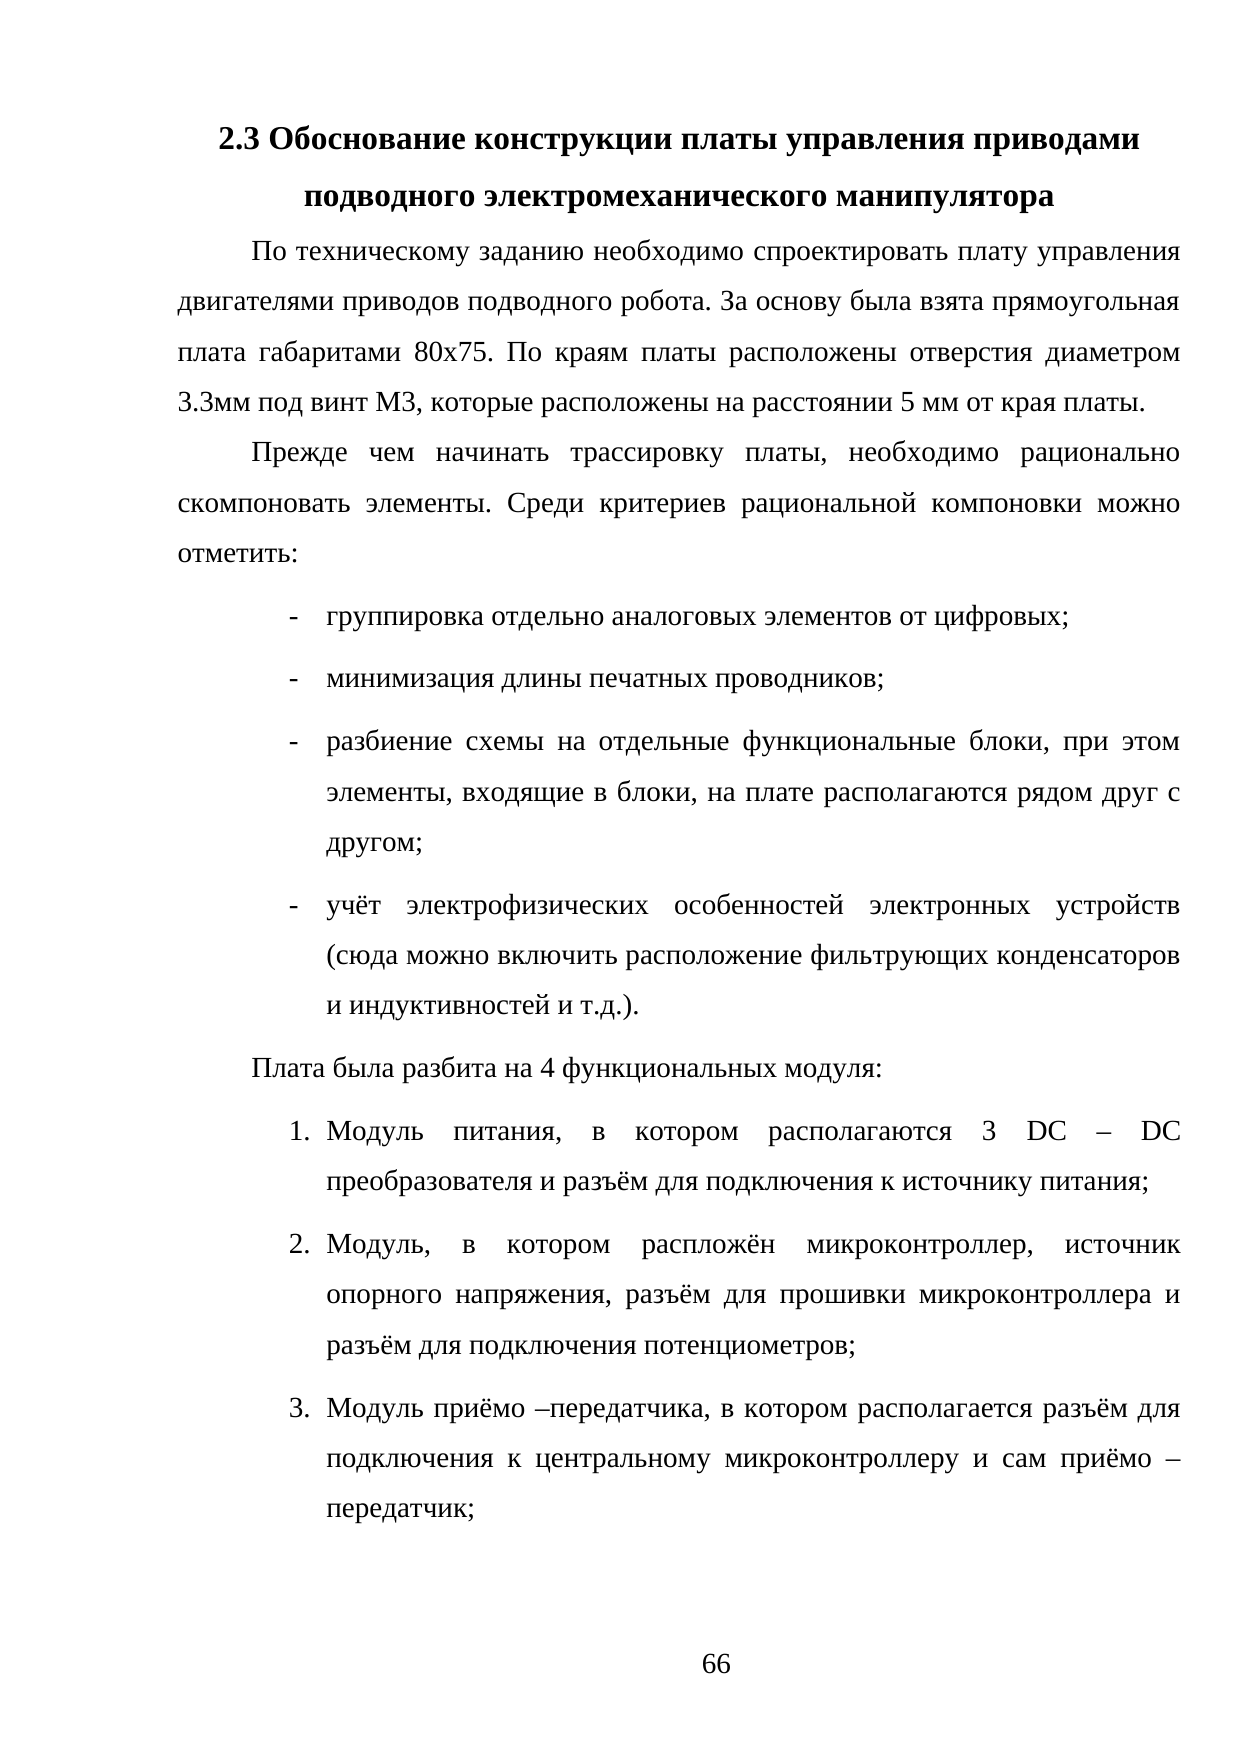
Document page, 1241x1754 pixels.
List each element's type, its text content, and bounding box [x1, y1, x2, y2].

list Модуль, в котором распложён микроконтроллер, источник опорного напряжения, разъём для прошивки микроконтроллера и разъём для подключения потенциометров; [288, 1226, 1181, 1360]
text Плата была разбита на 4 функциональных модуля: [177, 1050, 1181, 1084]
list учёт электрофизических особенностей электронных устройств (сюда можно включить расположение фильтрующих конденсаторов и индуктивностей и т.д.). [288, 887, 1181, 1021]
text По техническому заданию необходимо спроектировать плату управления двигателями приводов подводного робота. За основу была взята прямоугольная плата габаритами 80х75. По краям платы расположены отверстия диаметром 3.3мм под винт М3, которые расположены на расстоянии 5 мм от края платы. [177, 233, 1181, 418]
list группировка отдельно аналоговых элементов от цифровых; [288, 598, 1181, 631]
list Модуль приёмо –передатчика, в котором располагается разъём для подключения к центральному микроконтроллеру и сам приёмо – передатчик; [288, 1390, 1181, 1524]
list Модуль питания, в котором располагаются 3 DC – DC преобразователя и разъём для подключения к источнику питания; [288, 1113, 1181, 1197]
subtitle 2.3 Обоснование конструкции платы управления приводами подводного электромеханического манипулятора [177, 118, 1181, 214]
list разбиение схемы на отдельные функциональные блоки, при этом элементы, входящие в блоки, на плате располагаются рядом друг с другом; [288, 723, 1181, 858]
text Прежде чем начинать трассировку платы, необходимо рационально скомпоновать элементы. Среди критериев рациональной компоновки можно отметить: [177, 434, 1181, 568]
list минимизация длины печатных проводников; [288, 661, 1181, 694]
